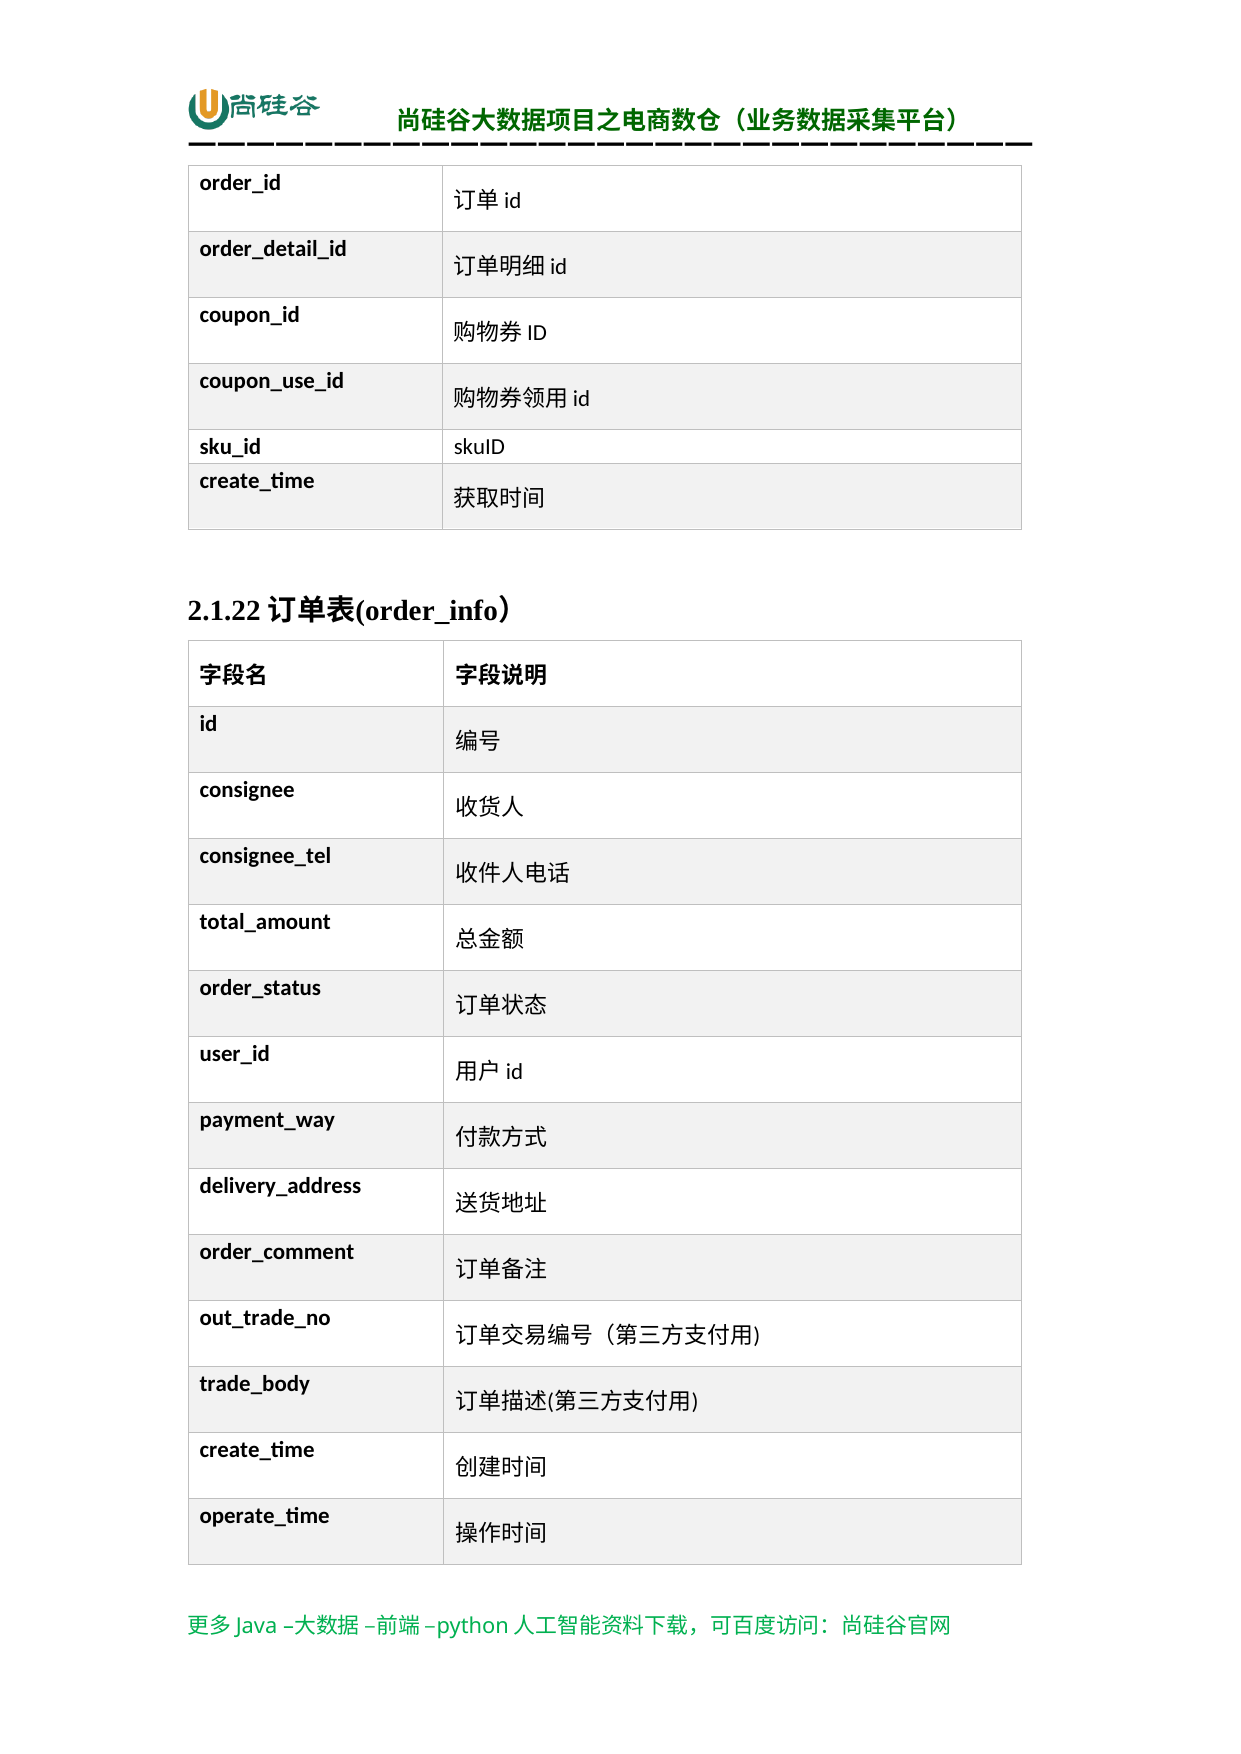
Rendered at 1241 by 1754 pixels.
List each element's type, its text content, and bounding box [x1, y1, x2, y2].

table_cell 订单状态 [444, 971, 1021, 1036]
table_cell 付款方式 [444, 1103, 1021, 1168]
table_cell coupon_id [189, 298, 442, 363]
table_cell 创建时间 [444, 1433, 1021, 1498]
table_cell order_detail_id [189, 232, 442, 297]
table_cell consignee [189, 773, 443, 838]
table_cell 订单交易编号（第三方支付用) [444, 1301, 1021, 1366]
table_cell 编号 [444, 707, 1021, 772]
table_cell delivery_address [189, 1169, 443, 1234]
table_cell consignee_tel [189, 839, 443, 904]
table_cell order_comment [189, 1235, 443, 1300]
table_cell 总金额 [444, 905, 1021, 970]
table_cell create_time [189, 1433, 443, 1498]
table_cell 购物券领用id [443, 364, 1021, 429]
table_cell 订单明细id [443, 232, 1021, 297]
table_cell sku_id [189, 430, 442, 462]
table_cell create_time [189, 464, 442, 528]
table_cell id [189, 707, 443, 772]
picture [187, 88, 320, 130]
table_cell 操作时间 [444, 1499, 1021, 1564]
subtitle 2.1.22 订单表(order_info） [187, 575, 1053, 640]
table_cell 订单描述(第三方支付用) [444, 1367, 1021, 1432]
table_cell order_id [189, 166, 442, 231]
table_cell 订单id [443, 166, 1021, 231]
table_cell 购物券ID [443, 298, 1021, 363]
table_cell operate_time [189, 1499, 443, 1564]
table_cell 收件人电话 [444, 839, 1021, 904]
table_cell total_amount [189, 905, 443, 970]
table_cell 用户id [444, 1037, 1021, 1102]
table_cell user_id [189, 1037, 443, 1102]
table_cell skuID [443, 430, 1021, 462]
table_header 字段名 [189, 641, 443, 706]
table_cell order_status [189, 971, 443, 1036]
table_cell 收货人 [444, 773, 1021, 838]
table_cell 订单备注 [444, 1235, 1021, 1300]
table_cell trade_body [189, 1367, 443, 1432]
table_cell 获取时间 [443, 464, 1021, 528]
table_cell coupon_use_id [189, 364, 442, 429]
table_cell out_trade_no [189, 1301, 443, 1366]
table_header 字段说明 [444, 641, 1021, 706]
table_cell payment_way [189, 1103, 443, 1168]
table_cell 送货地址 [444, 1169, 1021, 1234]
